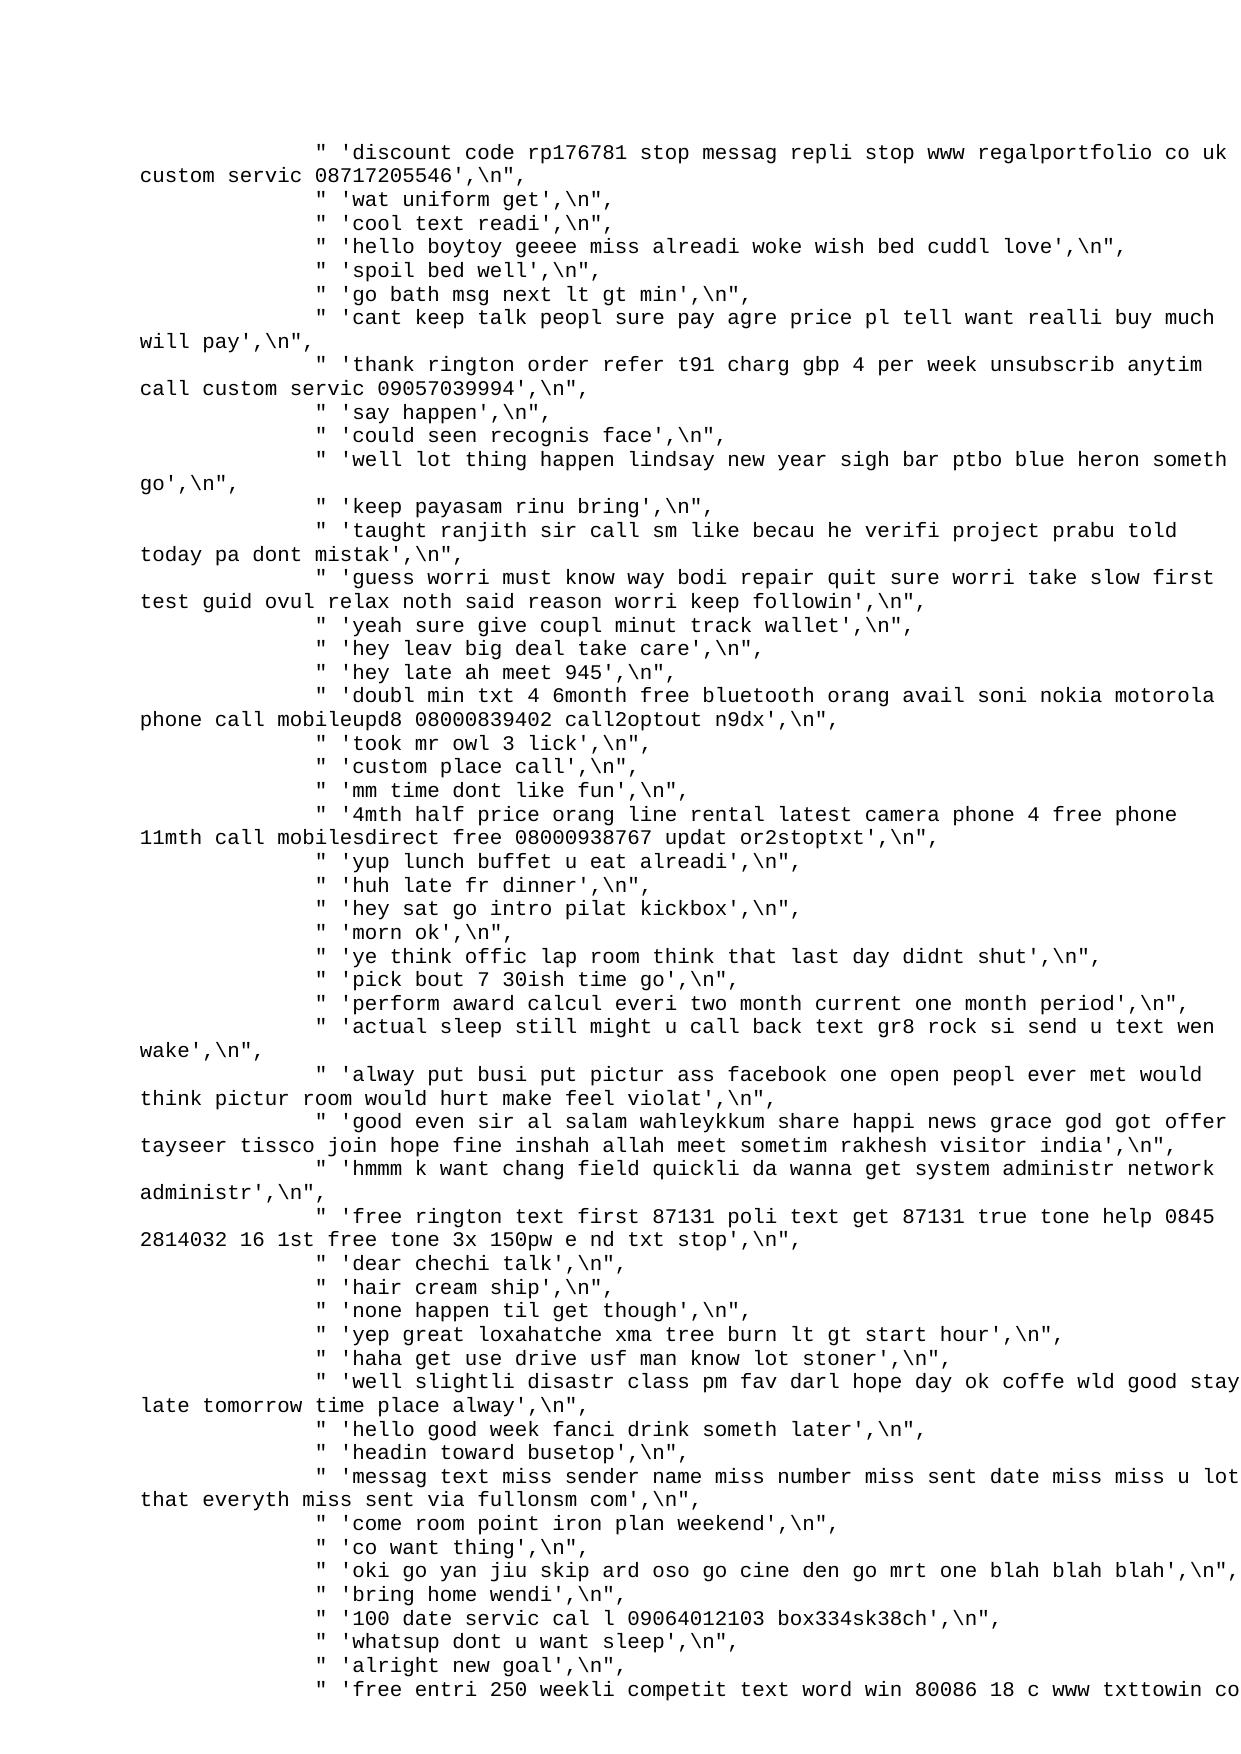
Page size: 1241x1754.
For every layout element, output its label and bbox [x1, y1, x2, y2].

text [139, 142, 1240, 1702]
